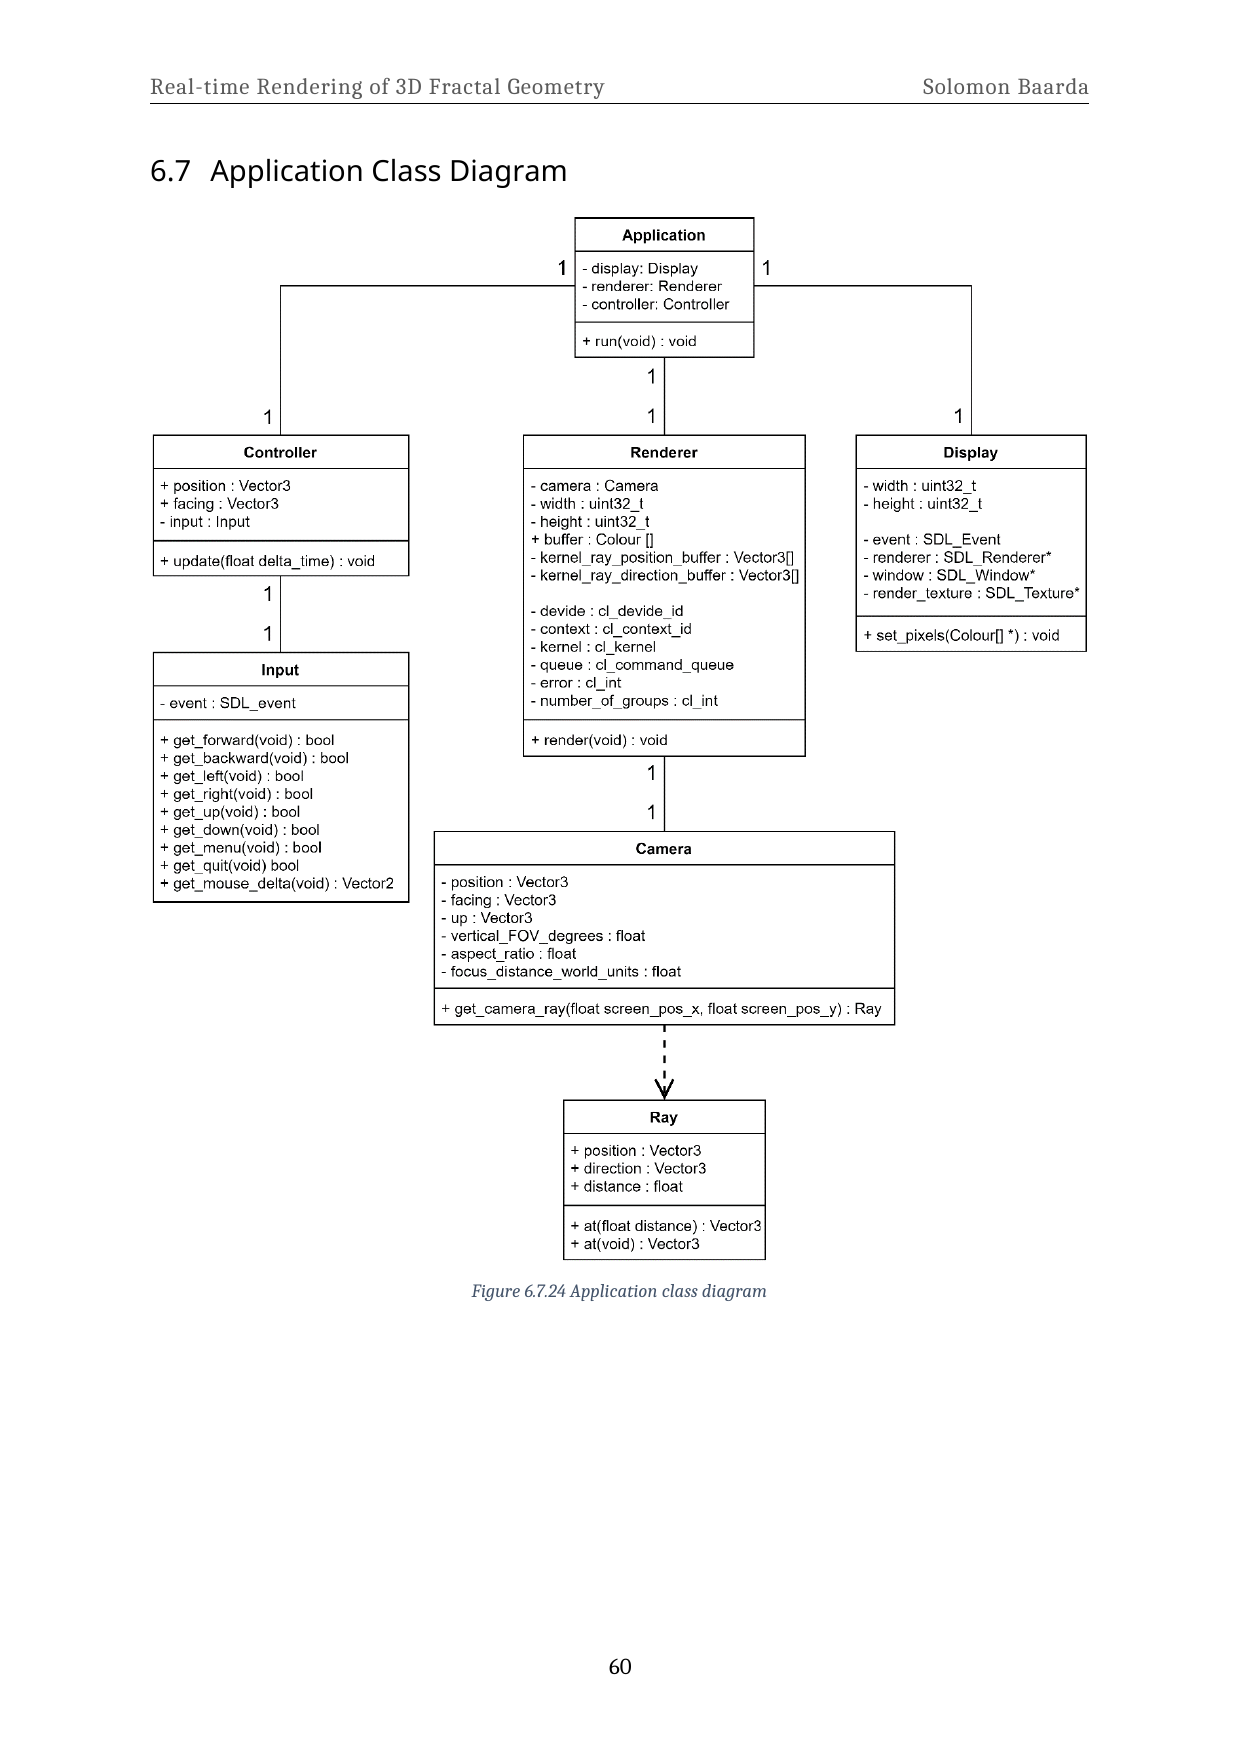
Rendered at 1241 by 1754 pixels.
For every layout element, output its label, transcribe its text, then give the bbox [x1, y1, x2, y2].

subtitle Application Class Diagram [150, 150, 1090, 190]
picture [152, 217, 1088, 1264]
